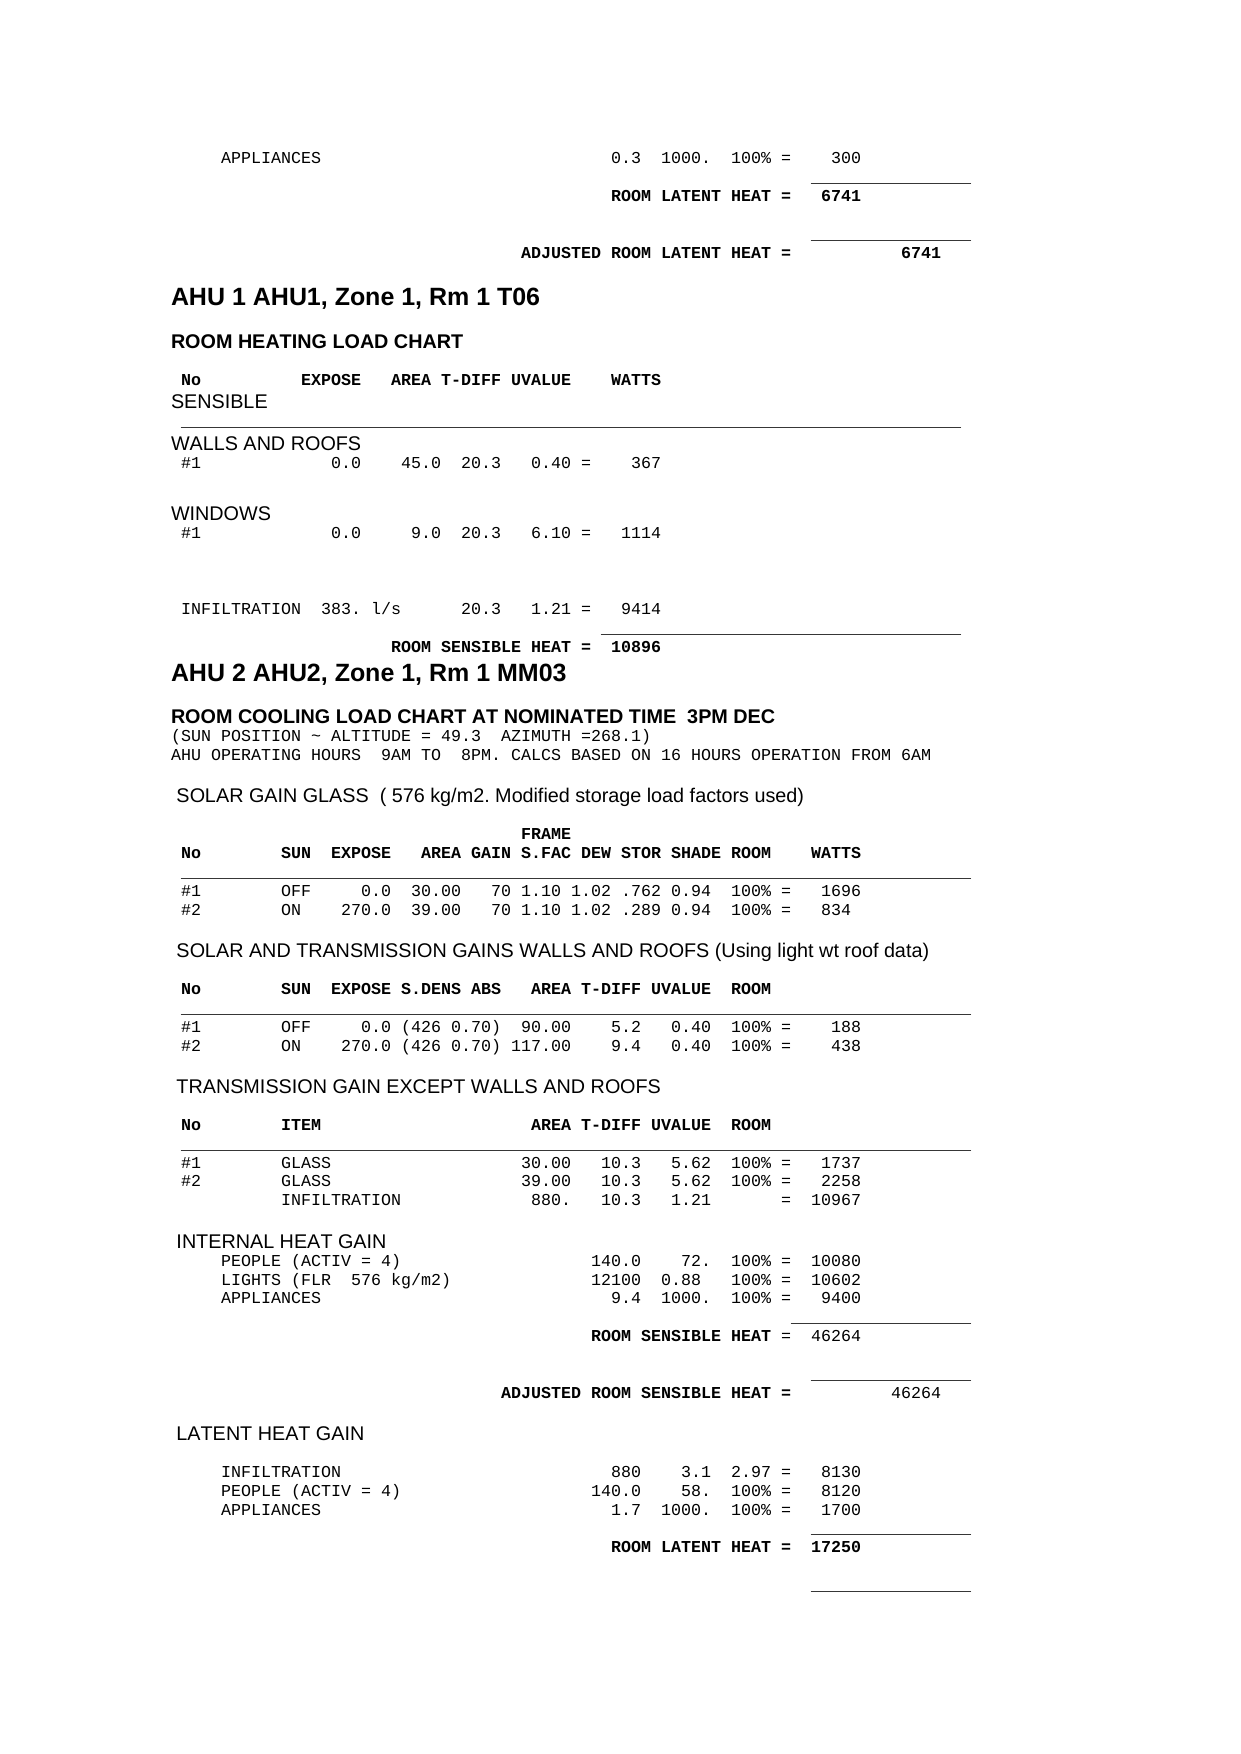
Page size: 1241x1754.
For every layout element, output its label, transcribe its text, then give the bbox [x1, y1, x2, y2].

text INFILTRATION 880 3.1 2.97 = 8130 [171, 1463, 1090, 1482]
text #2 ON 270.0 39.00 70 1.10 1.02 .289 0.94 100% = 834 [171, 901, 1090, 920]
text #2 ON 270.0 (426 0.70) 117.00 9.4 0.40 100% = 438 [171, 1037, 1090, 1056]
text ADJUSTED ROOM SENSIBLE HEAT = 46264 [171, 1384, 1090, 1403]
text ________________ [171, 169, 1090, 188]
text AHU OPERATING HOURS 9AM TO 8PM. CALCS BASED ON 16 HOURS OPERATION FROM 6AM [171, 747, 1090, 766]
text ROOM SENSIBLE HEAT = 46264 [171, 1328, 1090, 1347]
text ROOM SENSIBLE HEAT = 10896 [171, 639, 1090, 657]
text ROOM COOLING LOAD CHART AT NOMINATED TIME 3PM DEC [171, 705, 1090, 728]
text FRAME [171, 826, 1090, 845]
text #1 0.0 9.0 20.3 6.10 = 1114 [171, 524, 1090, 543]
text APPLIANCES 9.4 1000. 100% = 9400 [171, 1290, 1090, 1309]
text _______________________________________________________________________________ [171, 1135, 1090, 1154]
text APPLIANCES 1.7 1000. 100% = 1700 [171, 1501, 1090, 1520]
text #1 OFF 0.0 (426 0.70) 90.00 5.2 0.40 100% = 188 [171, 1018, 1090, 1037]
text (SUN POSITION ~ ALTITUDE = 49.3 AZIMUTH =268.1) [171, 728, 1090, 747]
text WINDOWS [171, 502, 1090, 524]
text #1 GLASS 30.00 10.3 5.62 100% = 1737 [171, 1154, 1090, 1173]
text No EXPOSE AREA T-DIFF UVALUE WATTS [171, 371, 1090, 390]
text INTERNAL HEAT GAIN [171, 1229, 1090, 1252]
text __________________ [171, 1309, 1090, 1328]
text No SUN EXPOSE AREA GAIN S.FAC DEW STOR SHADE ROOM WATTS [171, 845, 1090, 864]
text INFILTRATION 383. l/s 20.3 1.21 = 9414 [171, 601, 1090, 620]
text ROOM LATENT HEAT = 6741 [171, 188, 1090, 207]
text WALLS AND ROOFS [171, 432, 1090, 454]
text ROOM HEATING LOAD CHART [171, 329, 1090, 352]
text No ITEM AREA T-DIFF UVALUE ROOM [171, 1116, 1090, 1135]
text AHU 1 AHU1, Zone 1, Rm 1 T06 [171, 282, 1090, 311]
text ROOM LATENT HEAT = 17250 [171, 1539, 1090, 1558]
text ________________ [171, 1520, 1090, 1539]
text #2 GLASS 39.00 10.3 5.62 100% = 2258 [171, 1173, 1090, 1192]
text ________________ [171, 1365, 1090, 1384]
text #1 0.0 45.0 20.3 0.40 = 367 [171, 454, 1090, 473]
text ________________ [171, 1577, 1090, 1596]
text _______________________________________________________________________________ [171, 864, 1090, 882]
text SOLAR GAIN GLASS ( 576 kg/m2. Modified storage load factors used) [171, 784, 1090, 807]
text ____________________________________ [171, 620, 1090, 639]
text SENSIBLE [171, 390, 1090, 413]
text LIGHTS (FLR 576 kg/m2) 12100 0.88 100% = 10602 [171, 1271, 1090, 1290]
text INFILTRATION 880. 10.3 1.21 = 10967 [171, 1192, 1090, 1211]
text _______________________________________________________________________________ [171, 999, 1090, 1018]
text No SUN EXPOSE S.DENS ABS AREA T-DIFF UVALUE ROOM [171, 981, 1090, 999]
text LATENT HEAT GAIN [171, 1422, 1090, 1445]
text APPLIANCES 0.3 1000. 100% = 300 [171, 150, 1090, 169]
text ADJUSTED ROOM LATENT HEAT = 6741 [171, 244, 1090, 263]
text ______________________________________________________________________________ [171, 413, 1090, 432]
text SOLAR AND TRANSMISSION GAINS WALLS AND ROOFS (Using light wt roof data) [171, 939, 1090, 962]
text AHU 2 AHU2, Zone 1, Rm 1 MM03 [171, 657, 1090, 686]
text #1 OFF 0.0 30.00 70 1.10 1.02 .762 0.94 100% = 1696 [171, 882, 1090, 901]
text PEOPLE (ACTIV = 4) 140.0 58. 100% = 8120 [171, 1482, 1090, 1501]
text ________________ [171, 225, 1090, 244]
text TRANSMISSION GAIN EXCEPT WALLS AND ROOFS [171, 1075, 1090, 1098]
text PEOPLE (ACTIV = 4) 140.0 72. 100% = 10080 [171, 1252, 1090, 1271]
